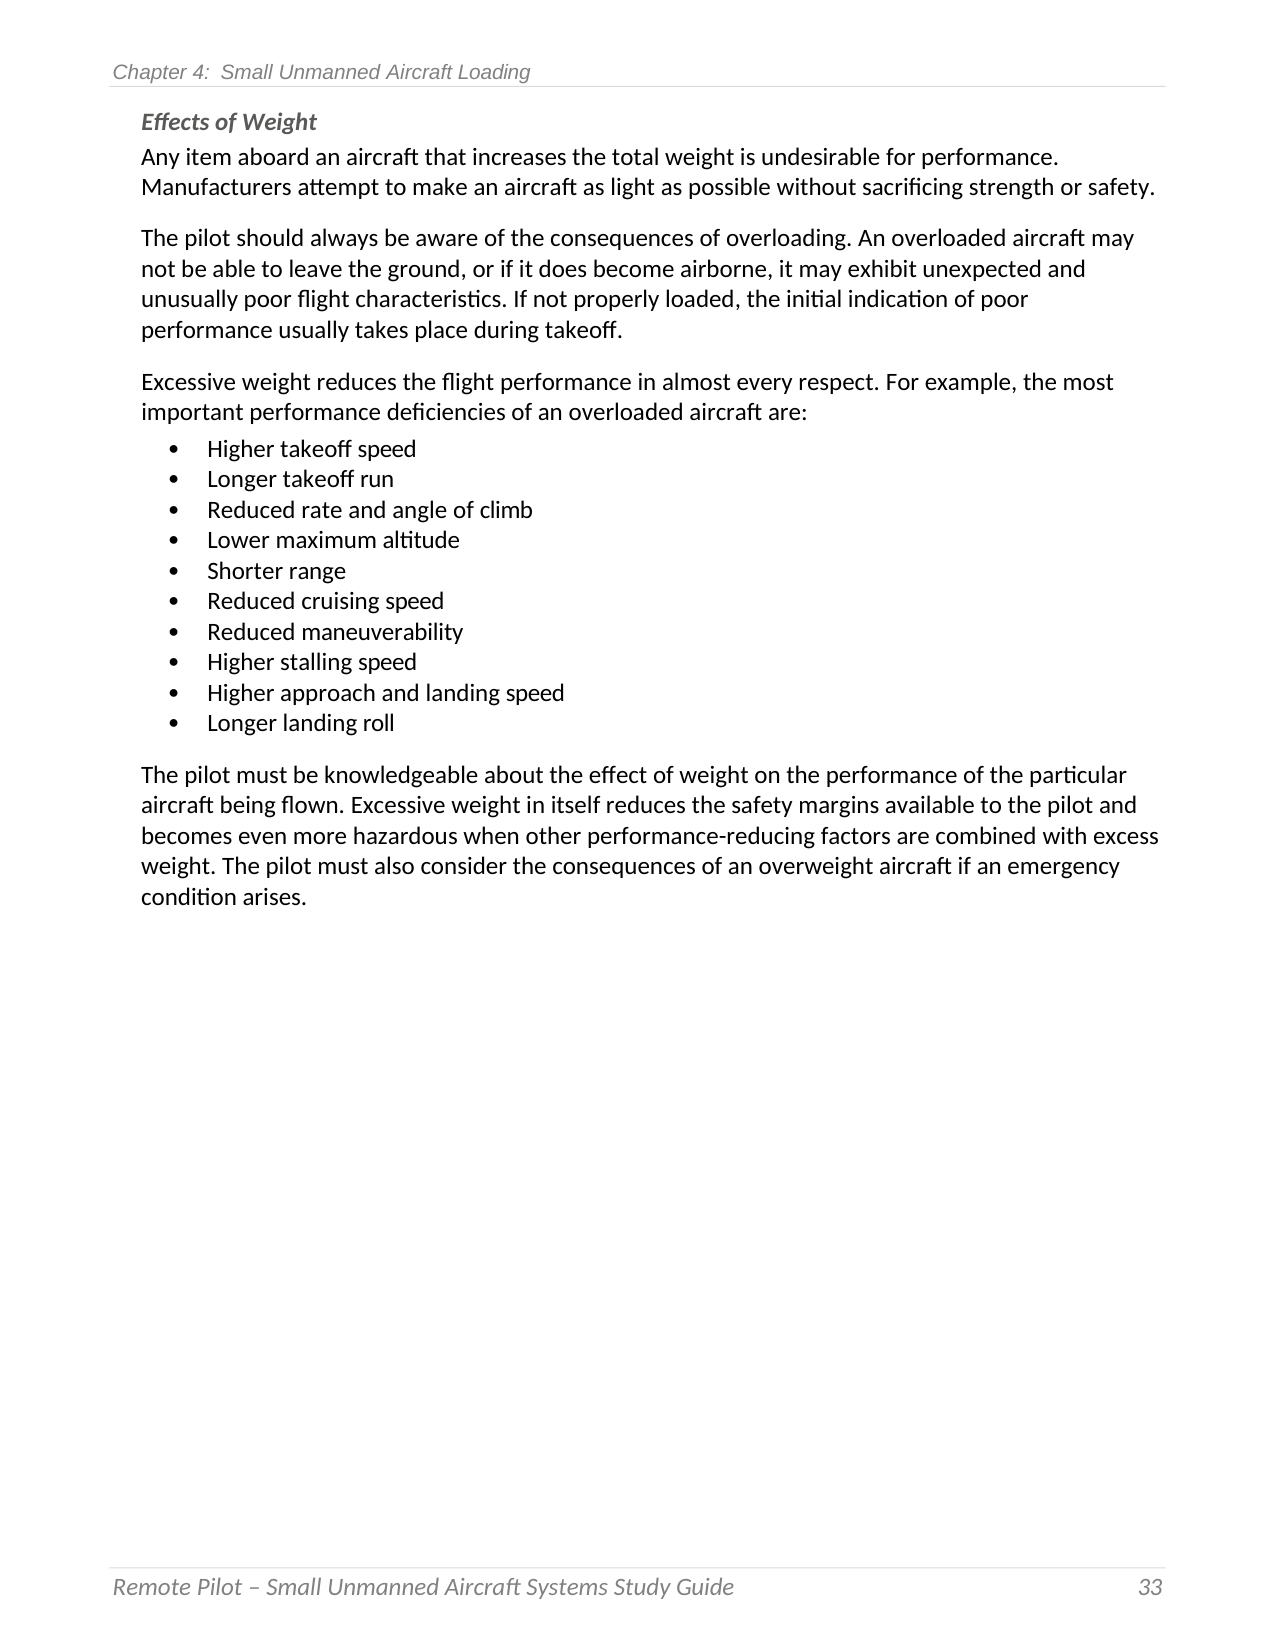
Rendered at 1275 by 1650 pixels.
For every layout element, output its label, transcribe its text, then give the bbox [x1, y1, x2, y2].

list Longer landing roll [169, 707, 1252, 738]
text Excessive weight reduces the flight performance in almost every respect. For example, the most important performance deficiencies of an overloaded aircraft are: [141, 366, 1157, 427]
list Reduced maneuverability [169, 616, 1252, 646]
list Lower maximum altitude [169, 524, 1252, 555]
list Higher stalling speed [169, 646, 1252, 677]
list Reduced cruising speed [169, 585, 1252, 616]
subtitle Effects of Weight [141, 106, 1252, 137]
list Reduced rate and angle of climb [169, 494, 1252, 524]
list Longer takeoff run [169, 463, 1252, 494]
list Higher approach and landing speed [169, 677, 1252, 707]
text Any item aboard an aircraft that increases the total weight is undesirable for performance. Manufacturers attempt to make an aircraft as light as possible without sacrificing strength or safety. [141, 141, 1157, 202]
text The pilot should always be aware of the consequences of overloading. An overloaded aircraft may not be able to leave the ground, or if it does become airborne, it may exhibit unexpected and unusually poor flight characteristics. If not properly loaded, the initial indication of poor performance usually takes place during takeoff. [141, 223, 1157, 345]
list Shorter range [169, 555, 1252, 585]
list Higher takeoff speed [169, 433, 1252, 463]
text The pilot must be knowledgeable about the effect of weight on the performance of the particular aircraft being flown. Excessive weight in itself reduces the safety margins available to the pilot and becomes even more hazardous when other performance-reducing factors are combined with excess weight. The pilot must also consider the consequences of an overweight aircraft if an emergency condition arises. [141, 759, 1162, 911]
